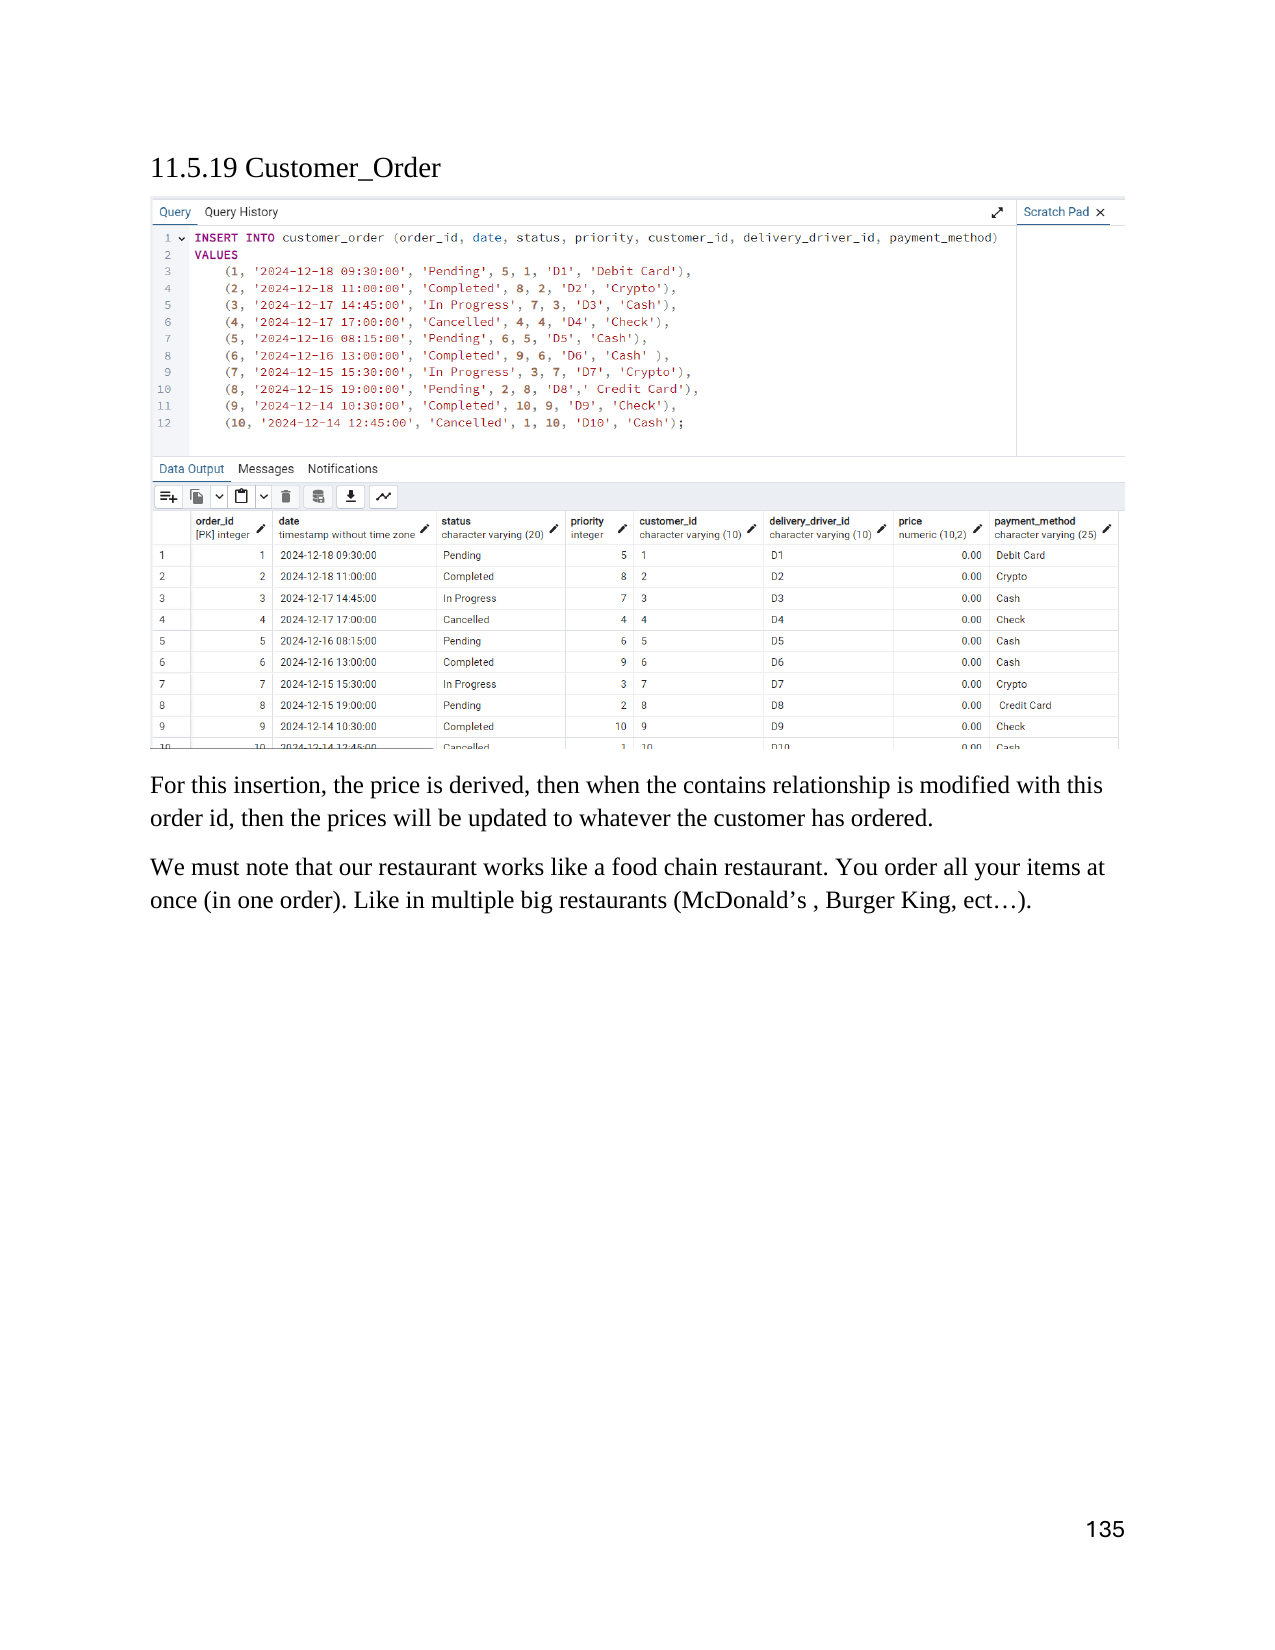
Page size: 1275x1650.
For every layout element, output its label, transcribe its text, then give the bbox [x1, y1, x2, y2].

text We must note that our restaurant works like a food chain restaurant. You order all your items at once (in one order). Like in multiple big restaurants (McDonald’s , Burger King, ect…). [150, 852, 1125, 914]
picture [150, 196, 1125, 749]
subtitle 11.5.19 Customer_Order [150, 150, 1125, 183]
text For this insertion, the price is derived, then when the contains relationship is modified with this order id, then the prices will be updated to whatever the customer has ordered. [150, 770, 1125, 832]
